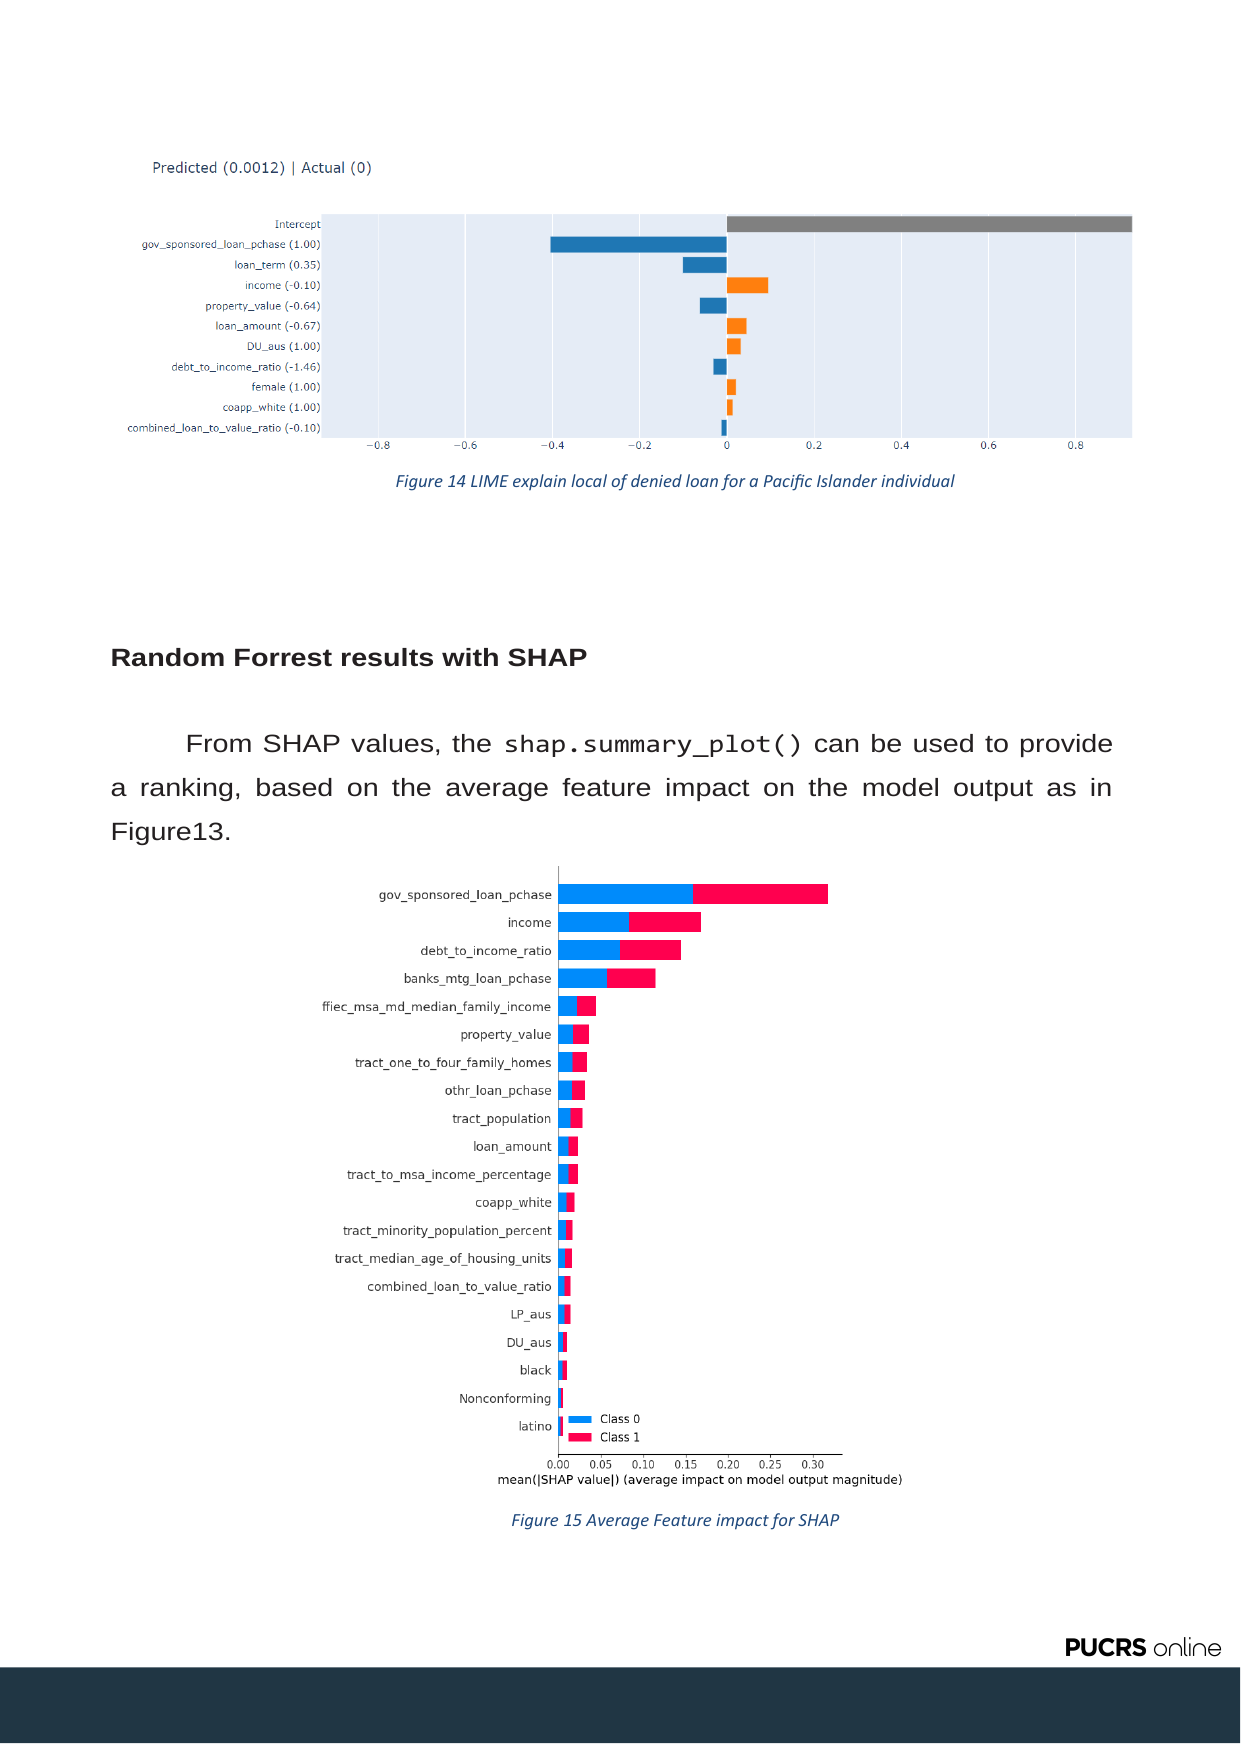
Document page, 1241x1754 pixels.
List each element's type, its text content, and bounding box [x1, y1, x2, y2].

text From SHAP values, the shap.summary_plot() can be used to provide a ranking, based on the average feature impact on the model output as in Figure13. [110, 729, 1114, 845]
text Random Forrest results with SHAP [110, 643, 1114, 672]
picture [110, 156, 1145, 455]
text Figure 15 Average Feature impact for SHAP [110, 1508, 1240, 1531]
picture [1064, 1636, 1222, 1658]
text Figure 14 LIME explain local of denied loan for a Pacific Islander individual [110, 470, 1240, 493]
picture [315, 859, 909, 1493]
